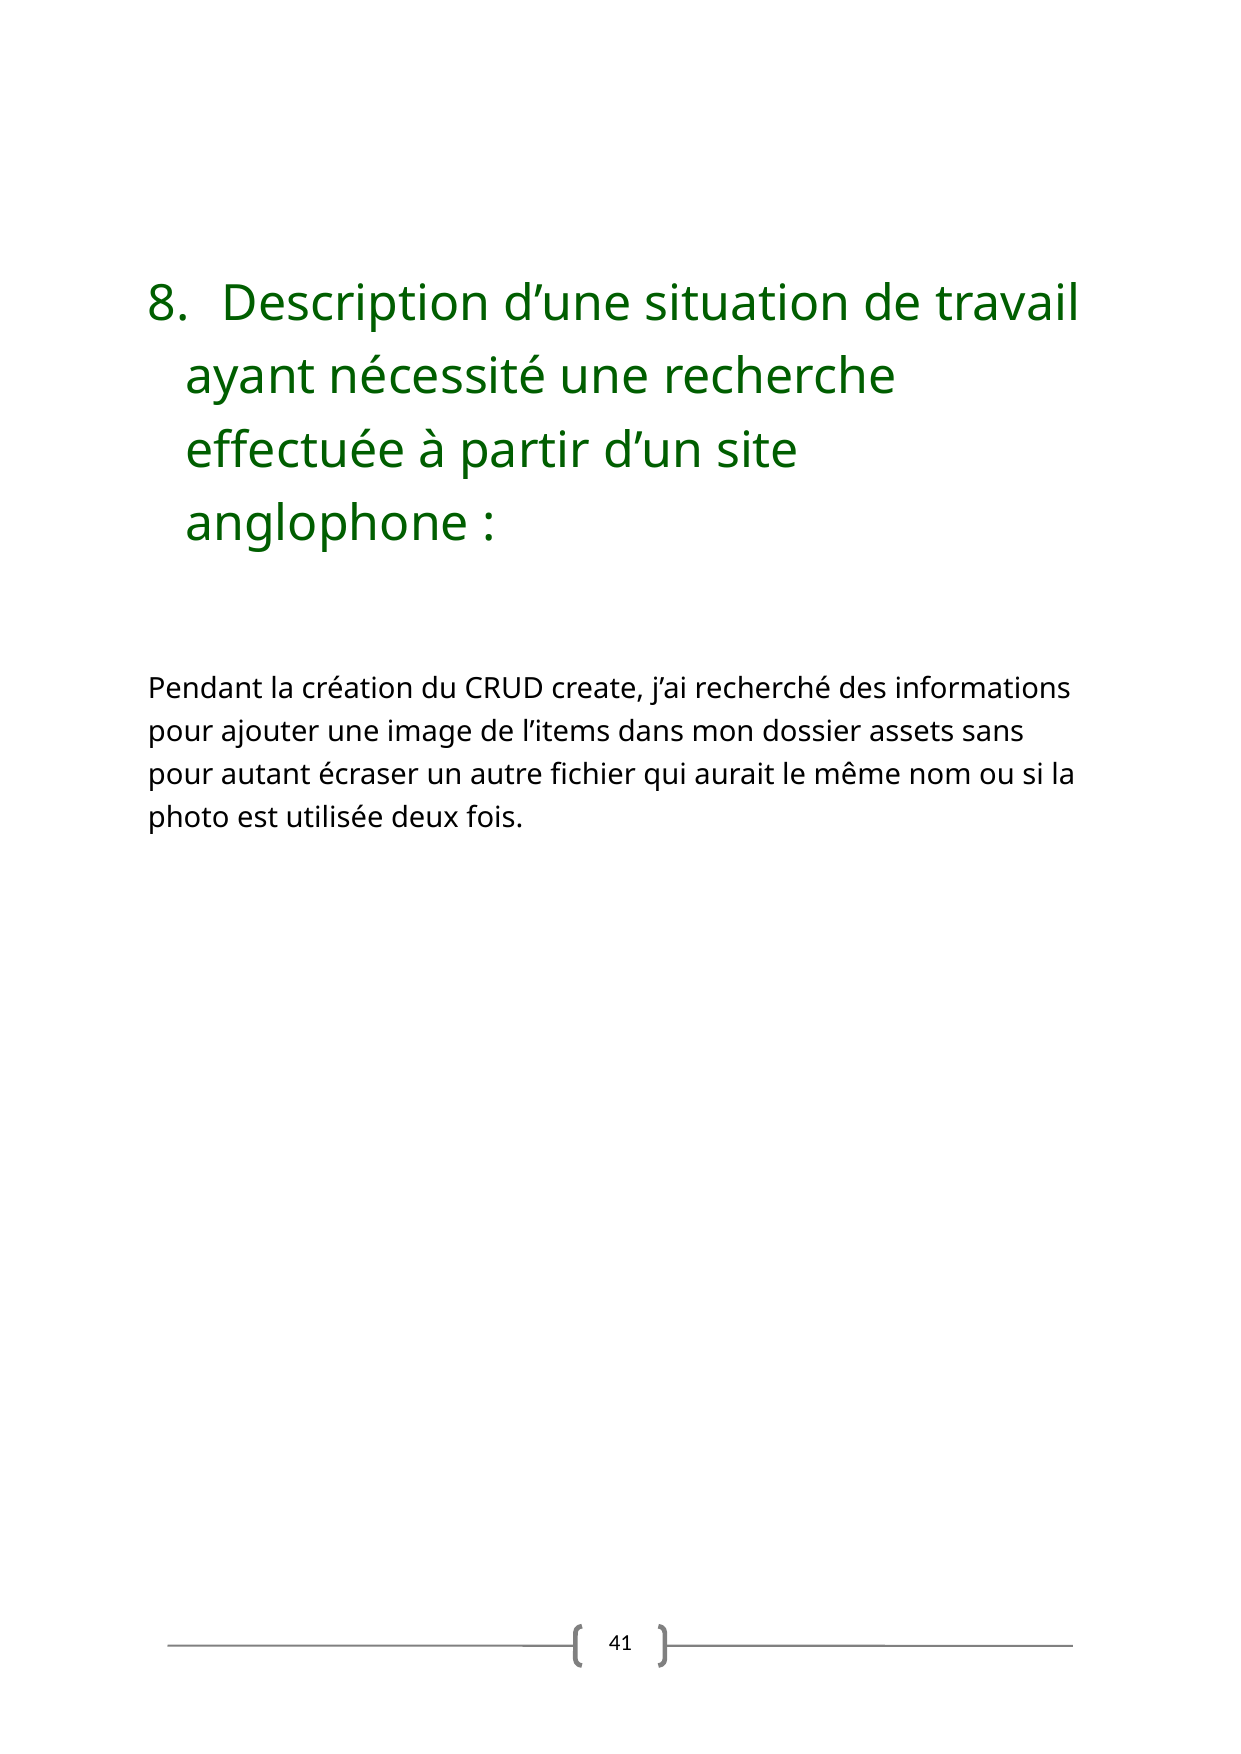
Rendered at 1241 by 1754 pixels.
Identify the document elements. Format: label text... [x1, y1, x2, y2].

text Pendant la création du CRUD create, j’ai recherché des informations pour ajouter une image de l’items dans mon dossier assets sans pour autant écraser un autre fichier qui aurait le même nom ou si la photo est utilisée deux fois. [148, 668, 1093, 836]
list Description d’une situation de travail ayant nécessité une recherche effectuée à partir d’un site anglophone : [148, 267, 1093, 555]
